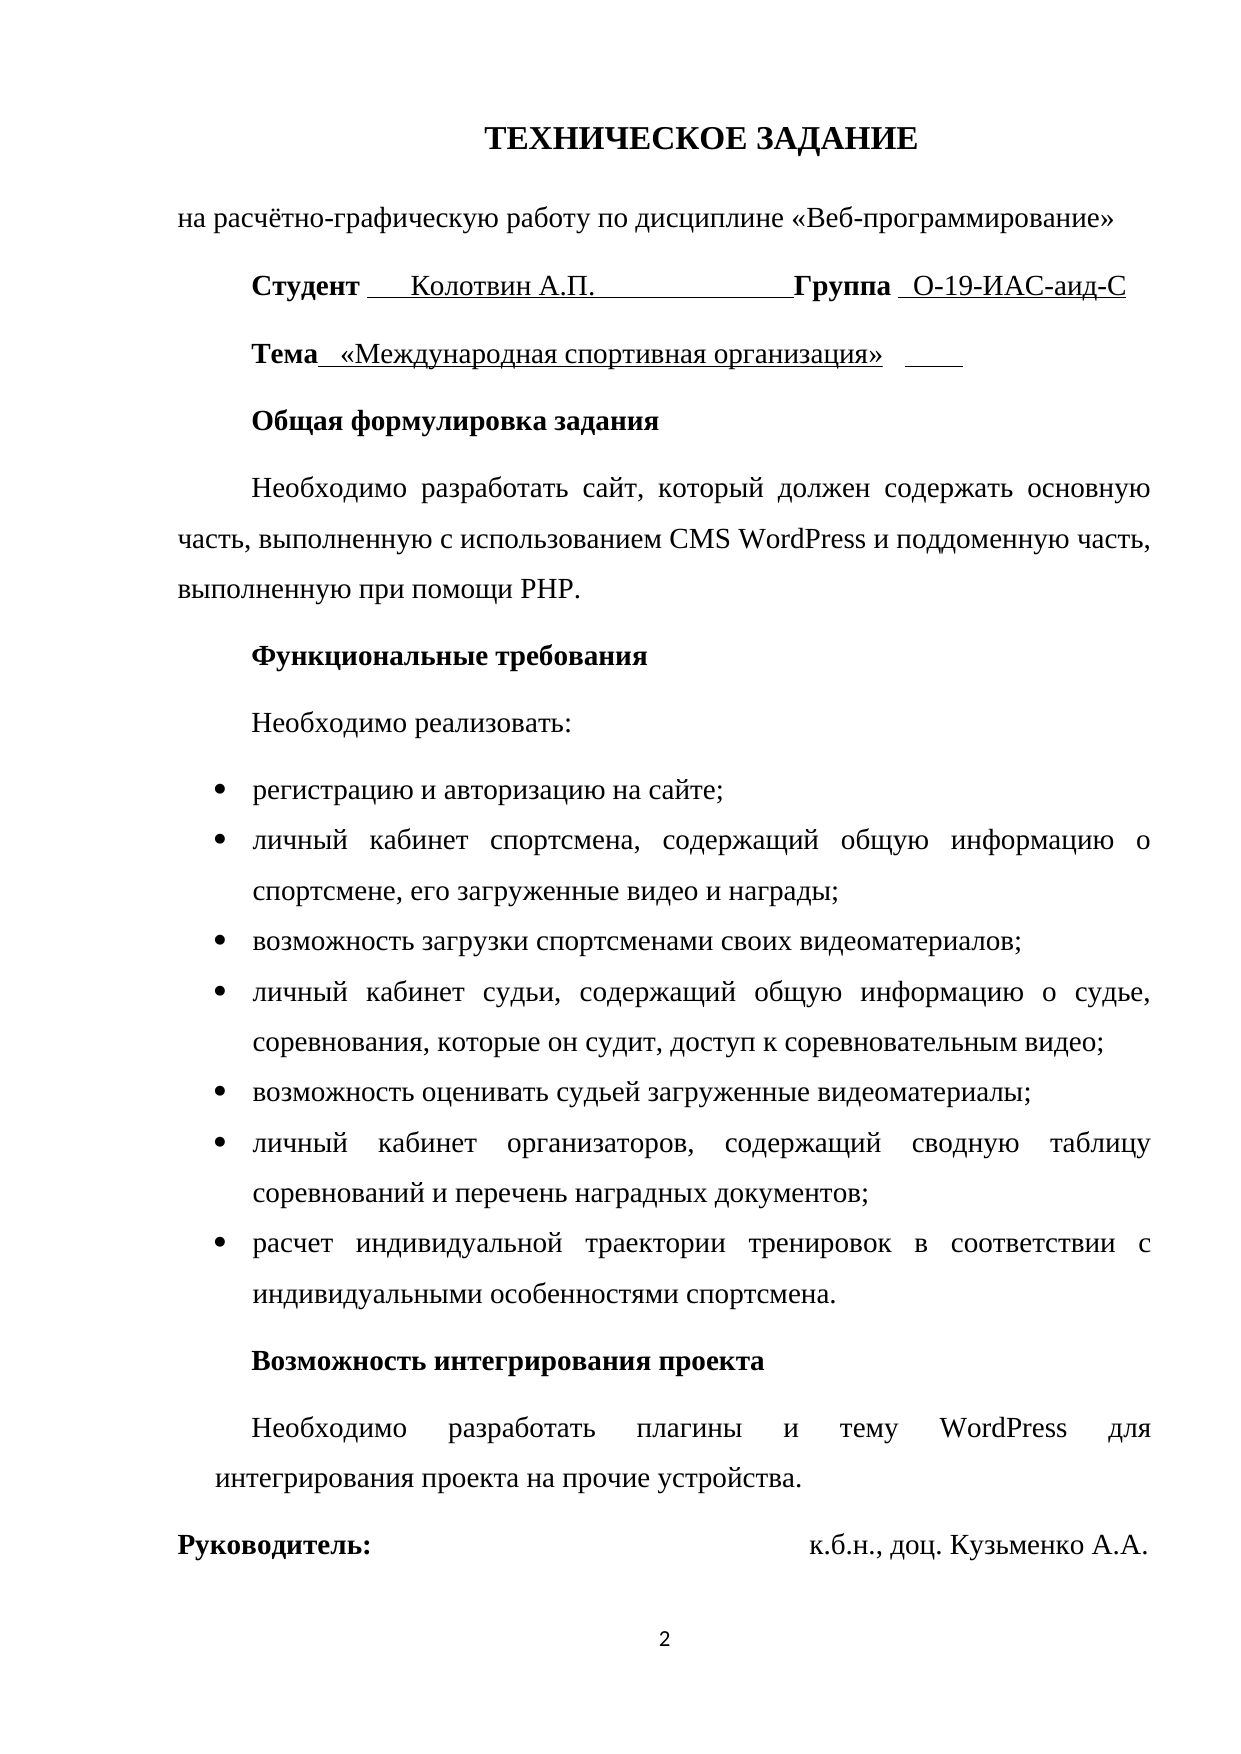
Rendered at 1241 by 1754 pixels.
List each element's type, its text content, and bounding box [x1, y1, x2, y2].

list регистрацию и авторизацию на сайте; [215, 772, 1152, 806]
list личный кабинет судьи, содержащий общую информацию о судье, соревнования, которые он судит, доступ к соревновательным видео; [215, 974, 1152, 1058]
text Необходимо разработать плагины и тему WordPress для интегрирования проекта на прочие устройства. [215, 1410, 1152, 1494]
list возможность загрузки спортсменами своих видеоматериалов; [215, 923, 1152, 957]
text Руководитель: к.б.н., доц. Кузьменко А.А. [177, 1527, 1152, 1561]
text Необходимо разработать сайт, который должен содержать основную часть, выполненную с использованием CMS WordPress и поддоменную часть, выполненную при помощи PHP. [177, 471, 1152, 605]
text Функциональные требования [177, 638, 1152, 672]
text Возможность интегрирования проекта [177, 1343, 1152, 1376]
text на расчётно-графическую работу по дисциплине «Веб-программирование» [177, 201, 1152, 234]
list возможность оценивать судьей загруженные видеоматериалы; [215, 1074, 1152, 1108]
subtitle ТЕХНИЧЕСКОЕ ЗАДАНИЕ [177, 118, 1152, 156]
list личный кабинет спортсмена, содержащий общую информацию о спортсмене, его загруженные видео и награды; [215, 822, 1152, 906]
text Тема «Международная спортивная организация»_ [177, 337, 1152, 370]
text Студент Колотвин А.П. Группа О-19-ИАС-аид-С [177, 268, 1152, 301]
list личный кабинет организаторов, содержащий сводную таблицу соревнований и перечень наградных документов; [215, 1125, 1152, 1209]
text Необходимо реализовать: [177, 705, 1152, 739]
list расчет индивидуальной траектории тренировок в соответствии с индивидуальными особенностями спортсмена. [215, 1226, 1152, 1309]
text Общая формулировка задания [177, 403, 1152, 437]
